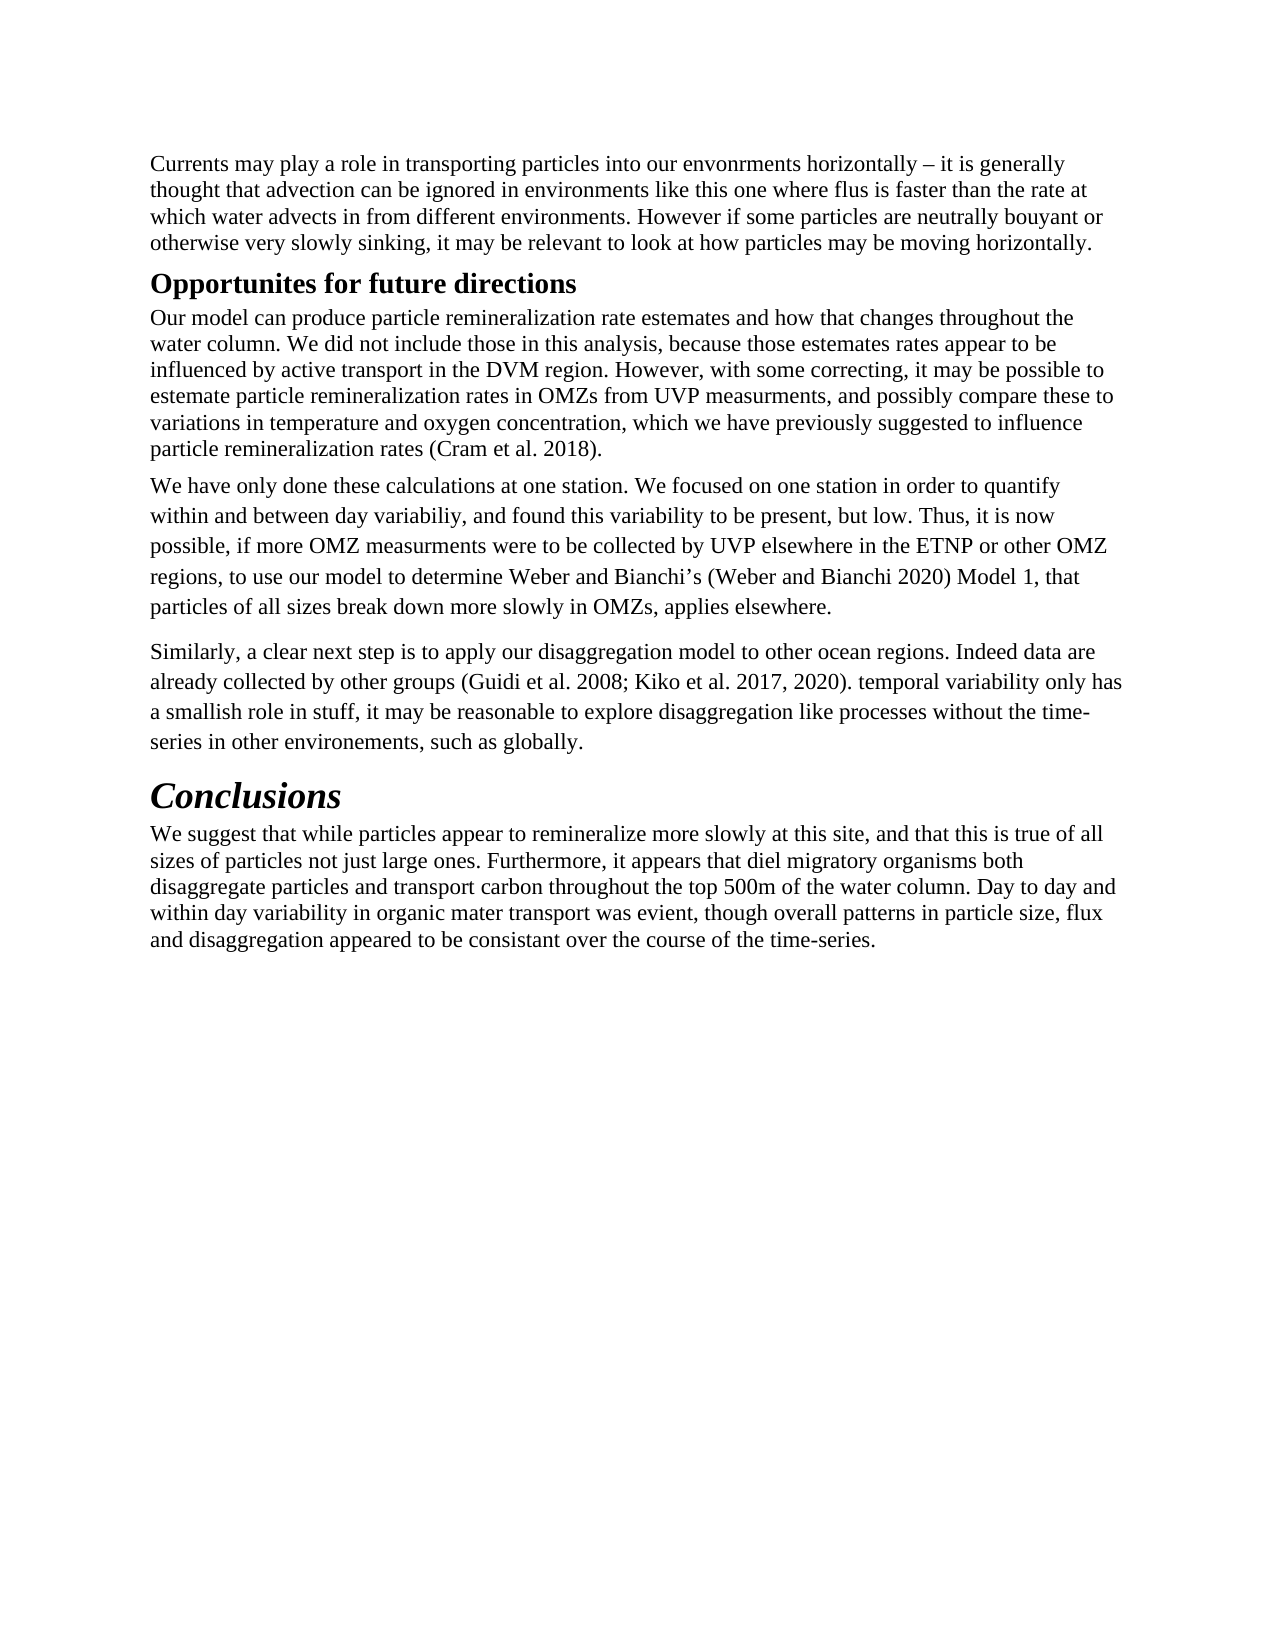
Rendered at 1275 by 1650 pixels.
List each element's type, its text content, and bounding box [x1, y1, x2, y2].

text Similarly, a clear next step is to apply our disaggregation model to other ocean regions. Indeed data are already collected by other groups (Guidi et al. 2008; Kiko et al. 2017, 2020). temporal variability only has a smallish role in stuff, it may be reasonable to explore disaggregation like processes without the time-series in other environements, such as globally. [150, 638, 1125, 755]
subtitle Opportunites for future directions [150, 266, 1125, 299]
subtitle Conclusions [150, 773, 1125, 816]
text We have only done these calculations at one station. We focused on one station in order to quantify within and between day variabiliy, and found this variability to be present, but low. Thus, it is now possible, if more OMZ measurments were to be collected by UVP elsewhere in the ETNP or other OMZ regions, to use our model to determine Weber and Bianchi’s (Weber and Bianchi 2020) Model 1, that particles of all sizes break down more slowly in OMZs, applies elsewhere. [150, 472, 1125, 619]
